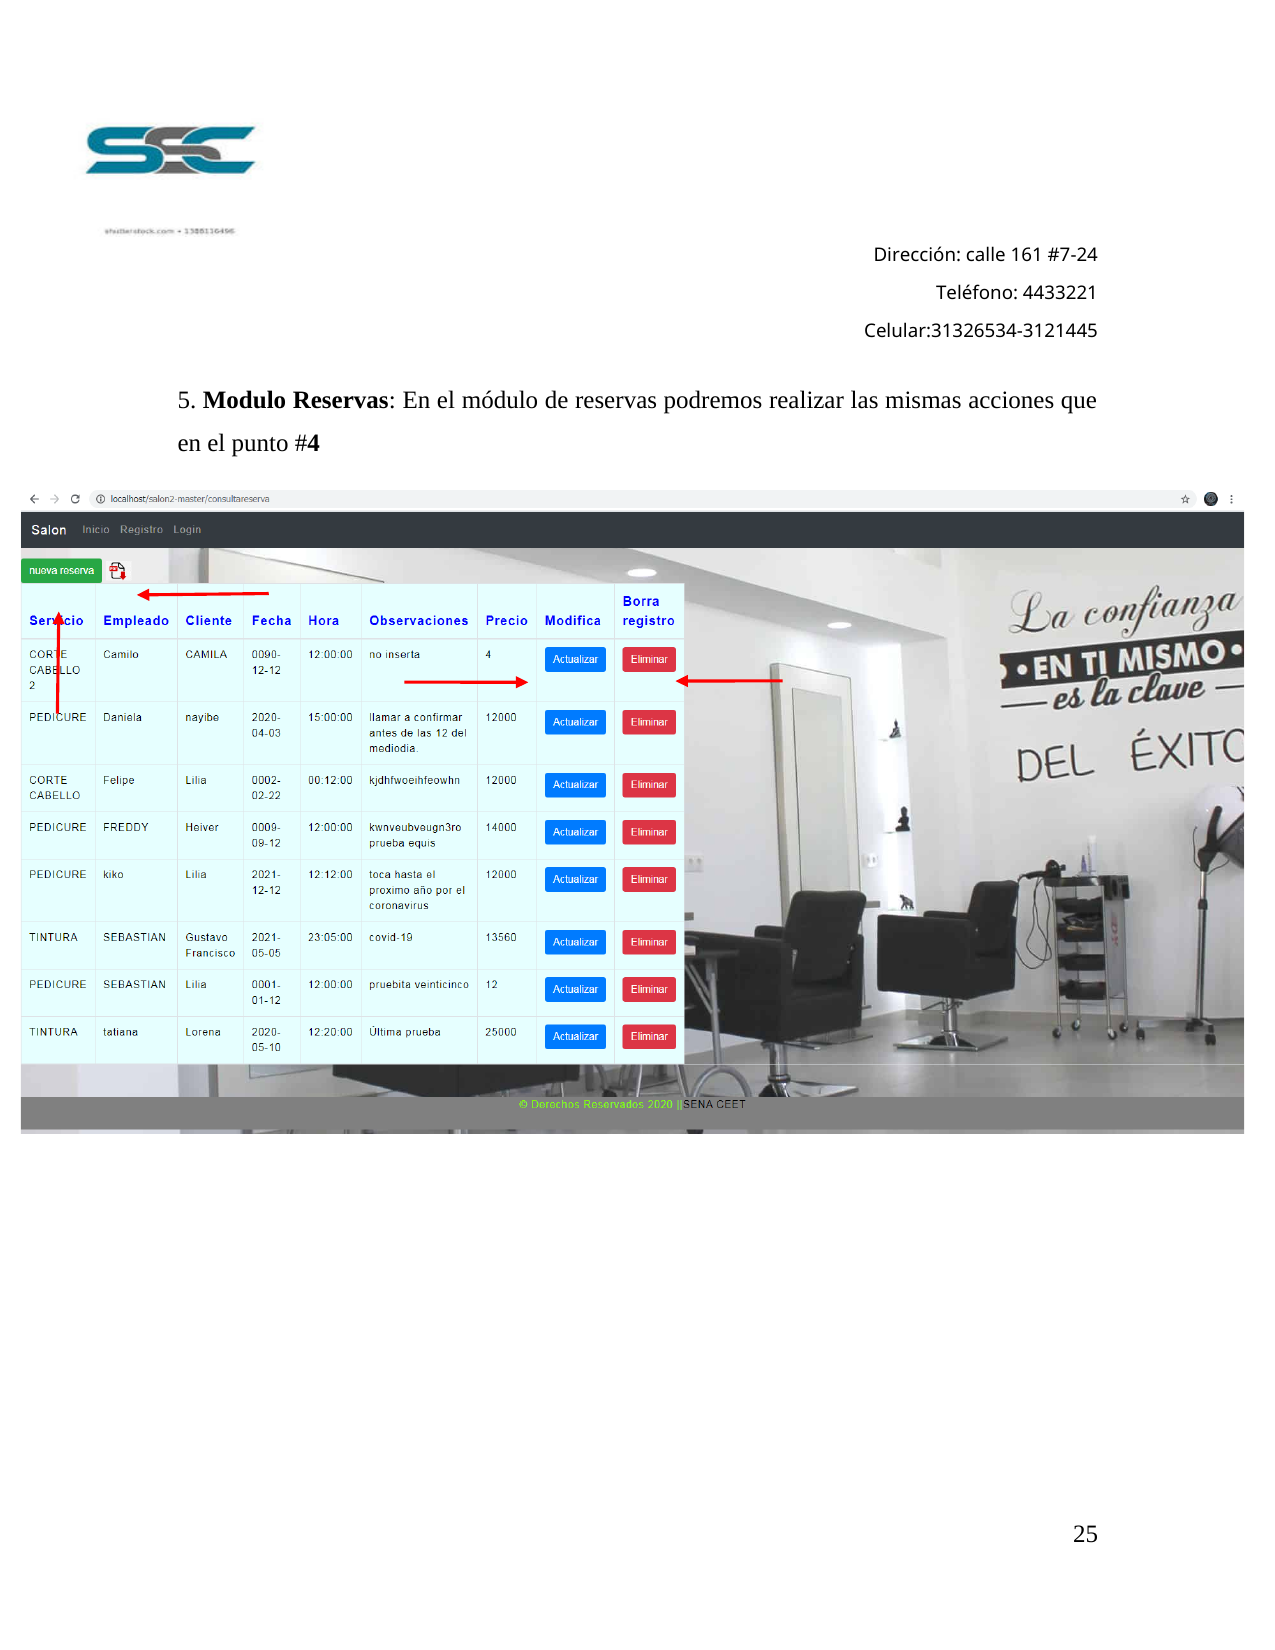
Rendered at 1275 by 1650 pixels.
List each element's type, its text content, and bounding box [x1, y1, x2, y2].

picture [39, 75, 302, 237]
text 5. Modulo Reservas: En el módulo de reservas podremos realizar las mismas acciones que en el punto #4 [177, 385, 1098, 457]
picture [20, 490, 1245, 1134]
